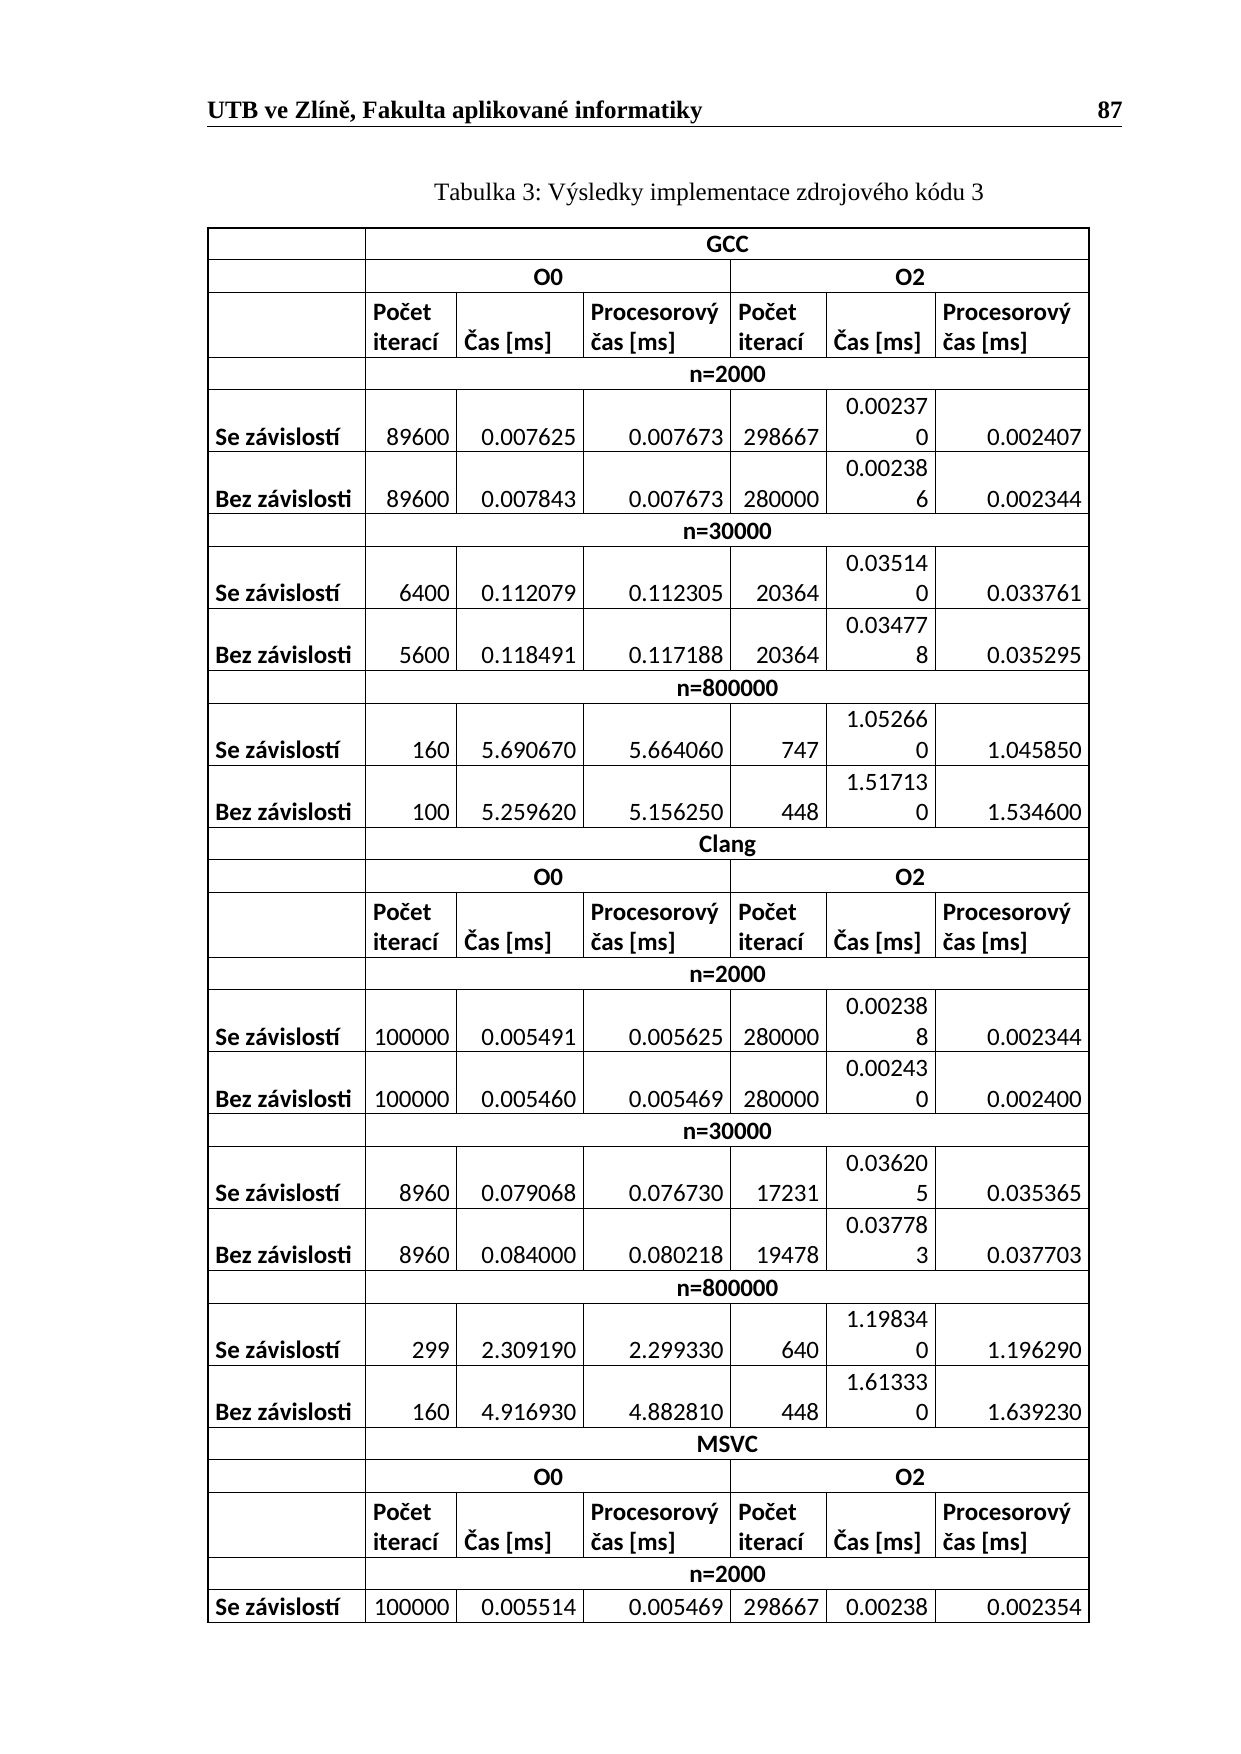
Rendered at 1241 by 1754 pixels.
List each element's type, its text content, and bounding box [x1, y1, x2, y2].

table_cell Počet iterací [366, 893, 456, 957]
table_cell 0.035365 [936, 1147, 1088, 1208]
table_cell 2.299330 [584, 1304, 730, 1364]
table_cell 0.002370 [827, 390, 935, 451]
table_cell 100000 [366, 990, 456, 1051]
table_cell Čas [ms] [457, 893, 583, 957]
table_cell [209, 293, 365, 357]
table_cell 1.045850 [936, 704, 1088, 764]
table_cell [209, 1114, 365, 1146]
table_cell 0.117188 [584, 609, 730, 670]
table_cell 0.005460 [457, 1052, 583, 1113]
table_cell Clang [366, 828, 1088, 859]
table_cell Bez závislosti [209, 1052, 365, 1113]
table_cell 0.080218 [584, 1209, 730, 1270]
table_cell 298667 [731, 1590, 826, 1622]
table_cell 0.002344 [936, 990, 1088, 1051]
table_cell Počet iterací [366, 1493, 456, 1557]
table_cell Procesorový čas [ms] [584, 893, 730, 957]
table_cell Se závislostí [209, 990, 365, 1051]
table_cell 5.664060 [584, 704, 730, 764]
table_cell Čas [ms] [457, 293, 583, 357]
table_cell [209, 958, 365, 989]
table_cell 1.517130 [827, 766, 935, 827]
table_cell 0.002386 [827, 452, 935, 513]
table_cell 0.084000 [457, 1209, 583, 1270]
table_cell 0.002388 [827, 990, 935, 1051]
table_cell Bez závislosti [209, 1366, 365, 1427]
table_cell 5.156250 [584, 766, 730, 827]
table_cell 19478 [731, 1209, 826, 1270]
table_cell 0.079068 [457, 1147, 583, 1208]
table_cell Se závislostí [209, 547, 365, 608]
table_cell Se závislostí [209, 1590, 365, 1622]
table_cell 0.035295 [936, 609, 1088, 670]
table_cell 1.613330 [827, 1366, 935, 1427]
table_cell [209, 1558, 365, 1589]
table_cell O0 [366, 860, 730, 892]
table_cell [209, 358, 365, 389]
table_cell Počet iterací [731, 893, 826, 957]
table_cell 0.034778 [827, 609, 935, 670]
table_cell [209, 828, 365, 859]
table_cell Počet iterací [366, 293, 456, 357]
table_cell Bez závislosti [209, 766, 365, 827]
table_cell Se závislostí [209, 704, 365, 764]
table_cell n=2000 [366, 358, 1088, 389]
table_cell Čas [ms] [827, 893, 935, 957]
table_header [209, 229, 365, 259]
table_cell [209, 1271, 365, 1302]
table_cell O2 [731, 1460, 1088, 1492]
table_cell 89600 [366, 390, 456, 451]
table_cell 1.534600 [936, 766, 1088, 827]
table_cell 4.916930 [457, 1366, 583, 1427]
table_cell MSVC [366, 1428, 1088, 1459]
table_cell 280000 [731, 990, 826, 1051]
table_cell 0.005514 [457, 1590, 583, 1622]
table_cell 0.007625 [457, 390, 583, 451]
table_cell 2.309190 [457, 1304, 583, 1364]
table_cell Procesorový čas [ms] [936, 893, 1088, 957]
table_cell n=30000 [366, 1114, 1088, 1146]
table_cell 1.639230 [936, 1366, 1088, 1427]
table_cell 5.259620 [457, 766, 583, 827]
table_cell 0.112305 [584, 547, 730, 608]
table_cell n=2000 [366, 958, 1088, 989]
table_cell [209, 1428, 365, 1459]
table_cell [209, 893, 365, 957]
table_cell [209, 260, 365, 292]
table_cell 0.112079 [457, 547, 583, 608]
table_cell 0.036205 [827, 1147, 935, 1208]
table_cell 0.118491 [457, 609, 583, 670]
table_cell 160 [366, 1366, 456, 1427]
table_cell O2 [731, 860, 1088, 892]
table_cell 0.002400 [936, 1052, 1088, 1113]
table_cell Procesorový čas [ms] [936, 293, 1088, 357]
table_cell 448 [731, 1366, 826, 1427]
table_cell 0.002407 [936, 390, 1088, 451]
table_cell n=2000 [366, 1558, 1088, 1589]
table_cell Bez závislosti [209, 609, 365, 670]
table_cell 0.035140 [827, 547, 935, 608]
table_cell n=800000 [366, 671, 1088, 702]
table_cell Se závislostí [209, 390, 365, 451]
table_cell Procesorový čas [ms] [584, 1493, 730, 1557]
table_cell 0.037703 [936, 1209, 1088, 1270]
table_cell 4.882810 [584, 1366, 730, 1427]
table_cell Procesorový čas [ms] [584, 293, 730, 357]
table_cell 0.002386 [827, 1590, 935, 1622]
table_cell 17231 [731, 1147, 826, 1208]
table_cell 0.005491 [457, 990, 583, 1051]
table_cell 20364 [731, 609, 826, 670]
table_cell 0.002344 [936, 452, 1088, 513]
table_cell Čas [ms] [827, 293, 935, 357]
table_cell Procesorový čas [ms] [936, 1493, 1088, 1557]
table_cell 0.037783 [827, 1209, 935, 1270]
table_cell Bez závislosti [209, 1209, 365, 1270]
table_cell 8960 [366, 1209, 456, 1270]
table_cell n=30000 [366, 514, 1088, 546]
table_cell 298667 [731, 390, 826, 451]
table_header GCC [366, 229, 1088, 259]
table_cell Bez závislosti [209, 452, 365, 513]
table_cell [209, 860, 365, 892]
table_cell [209, 514, 365, 546]
table_cell 20364 [731, 547, 826, 608]
table_cell Počet iterací [731, 293, 826, 357]
table_cell 299 [366, 1304, 456, 1364]
table_cell O0 [366, 260, 730, 292]
table_cell 1.196290 [936, 1304, 1088, 1364]
table_cell 8960 [366, 1147, 456, 1208]
table_cell 0.005469 [584, 1590, 730, 1622]
table_cell 1.052660 [827, 704, 935, 764]
table_cell 160 [366, 704, 456, 764]
table_cell Počet iterací [731, 1493, 826, 1557]
table_cell 0.002430 [827, 1052, 935, 1113]
table_cell 0.033761 [936, 547, 1088, 608]
table_cell 6400 [366, 547, 456, 608]
table_cell 0.005469 [584, 1052, 730, 1113]
table_cell [209, 1460, 365, 1492]
table_cell 0.007673 [584, 390, 730, 451]
table_cell [209, 671, 365, 702]
table_cell Čas [ms] [457, 1493, 583, 1557]
table_cell 1.198340 [827, 1304, 935, 1364]
table_cell Čas [ms] [827, 1493, 935, 1557]
table_cell [209, 1493, 365, 1557]
table_cell 280000 [731, 1052, 826, 1113]
table_cell 0.007843 [457, 452, 583, 513]
table_cell 747 [731, 704, 826, 764]
table_cell O2 [731, 260, 1088, 292]
table_cell 5.690670 [457, 704, 583, 764]
table_cell 100 [366, 766, 456, 827]
table_cell 280000 [731, 452, 826, 513]
table_cell 89600 [366, 452, 456, 513]
table_cell 0.007673 [584, 452, 730, 513]
table_cell 5600 [366, 609, 456, 670]
table_cell 640 [731, 1304, 826, 1364]
table_cell 448 [731, 766, 826, 827]
table_cell 0.002354 [936, 1590, 1088, 1622]
table_cell 100000 [366, 1590, 456, 1622]
table_cell 0.005625 [584, 990, 730, 1051]
table_cell Se závislostí [209, 1147, 365, 1208]
table_cell Se závislostí [209, 1304, 365, 1364]
table_cell 100000 [366, 1052, 456, 1113]
table_cell O0 [366, 1460, 730, 1492]
table_cell n=800000 [366, 1271, 1088, 1302]
table_cell 0.076730 [584, 1147, 730, 1208]
